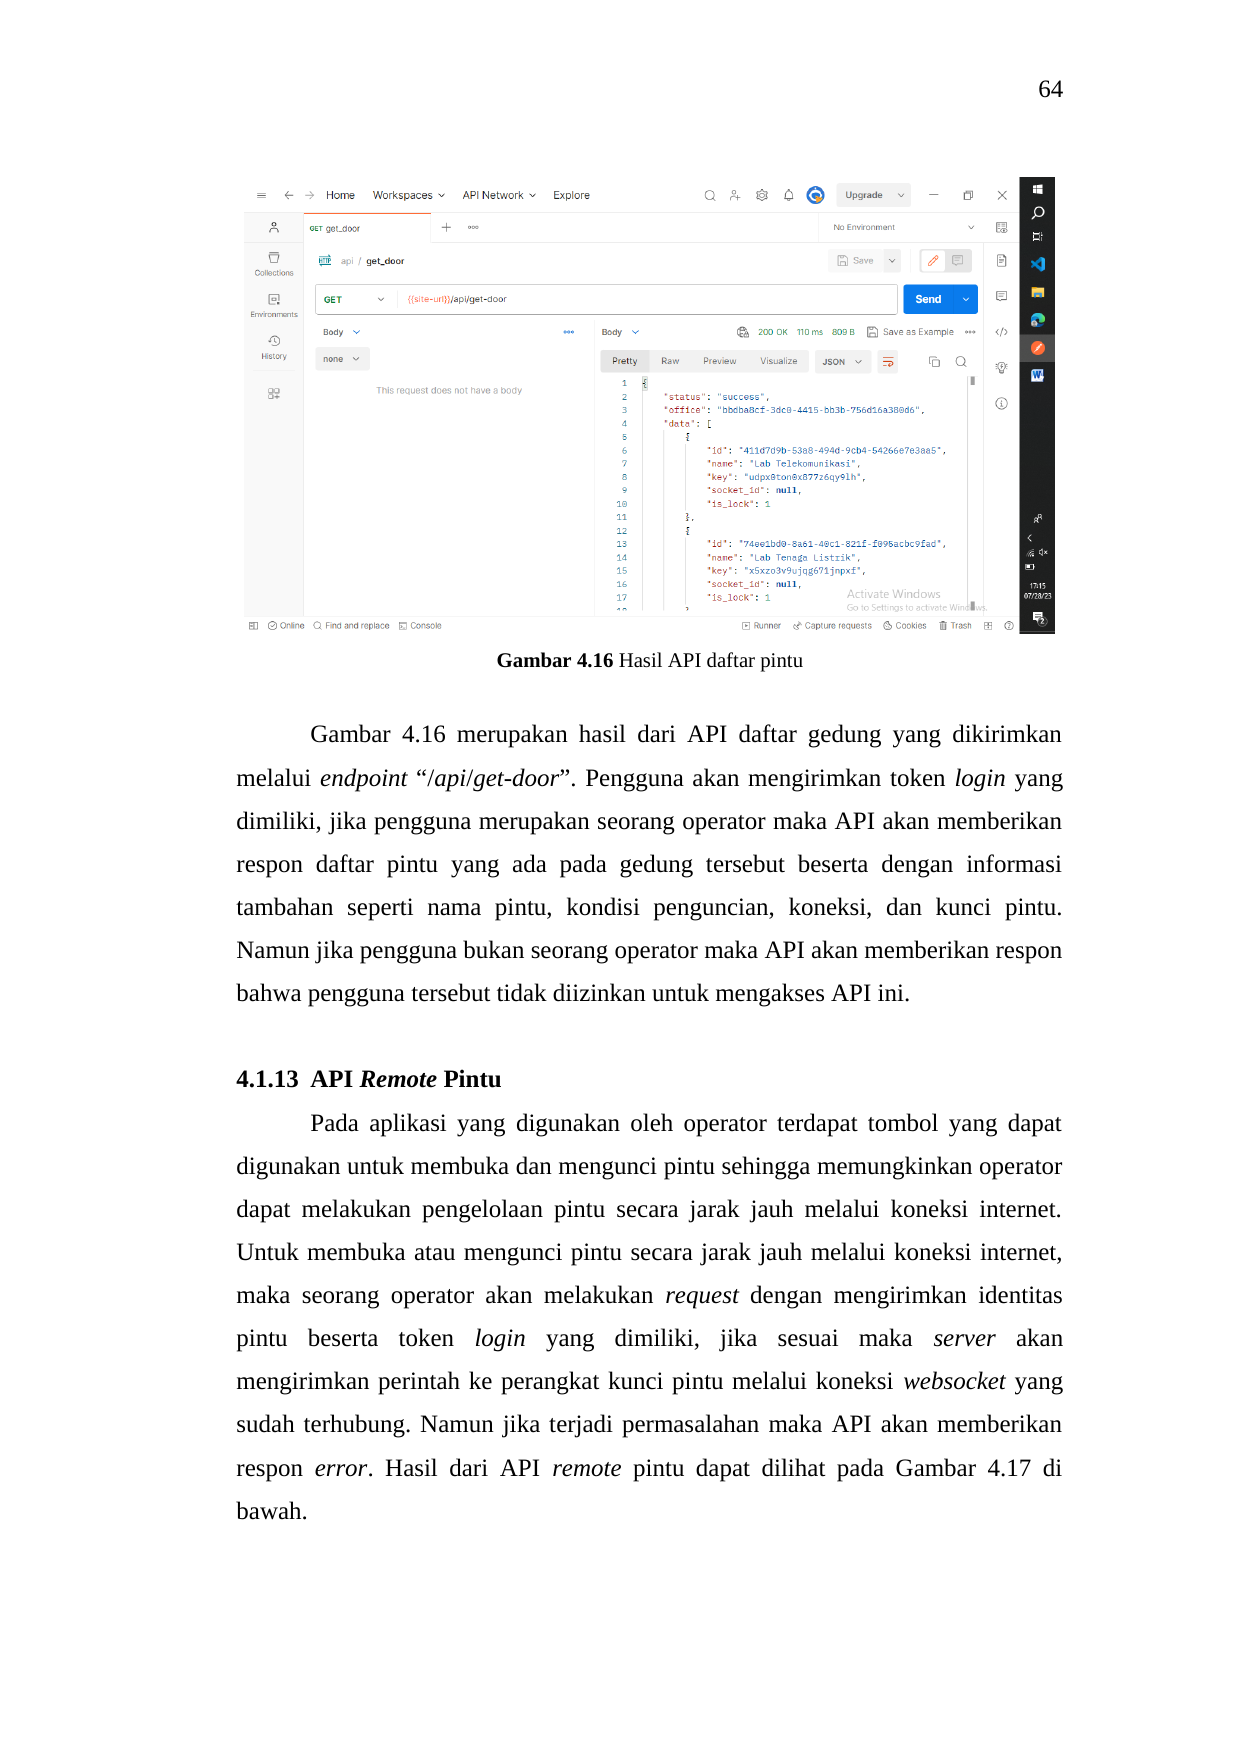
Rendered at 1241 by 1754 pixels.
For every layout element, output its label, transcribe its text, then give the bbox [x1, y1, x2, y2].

text Gambar 4.16 Hasil API daftar pintu [236, 647, 1063, 672]
picture [244, 177, 1055, 634]
text Gambar 4.16 merupakan hasil dari API daftar gedung yang dikirimkan melalui endpoint “/api/get-door”. Pengguna akan mengirimkan token login yang dimiliki, jika pengguna merupakan seorang operator maka API akan memberikan respon daftar pintu yang ada pada gedung tersebut beserta dengan informasi tambahan seperti nama pintu, kondisi penguncian, koneksi, dan kunci pintu. Namun jika pengguna bukan seorang operator maka API akan memberikan respon bahwa pengguna tersebut tidak diizinkan untuk mengakses API ini. [236, 719, 1063, 1007]
text Pada aplikasi yang digunakan oleh operator terdapat tombol yang dapat digunakan untuk membuka dan mengunci pintu sehingga memungkinkan operator dapat melakukan pengelolaan pintu secara jarak jauh melalui koneksi internet. Untuk membuka atau mengunci pintu secara jarak jauh melalui koneksi internet, maka seorang operator akan melakukan request dengan mengirimkan identitas pintu beserta token login yang dimiliki, jika sesuai maka server akan mengirimkan perintah ke perangkat kunci pintu melalui koneksi websocket yang sudah terhubung. Namun jika terjadi permasalahan maka API akan memberikan respon error. Hasil dari API remote pintu dapat dilihat pada Gambar 4.17 di bawah. [236, 1108, 1063, 1524]
text API Remote Pintu [236, 1064, 1063, 1093]
